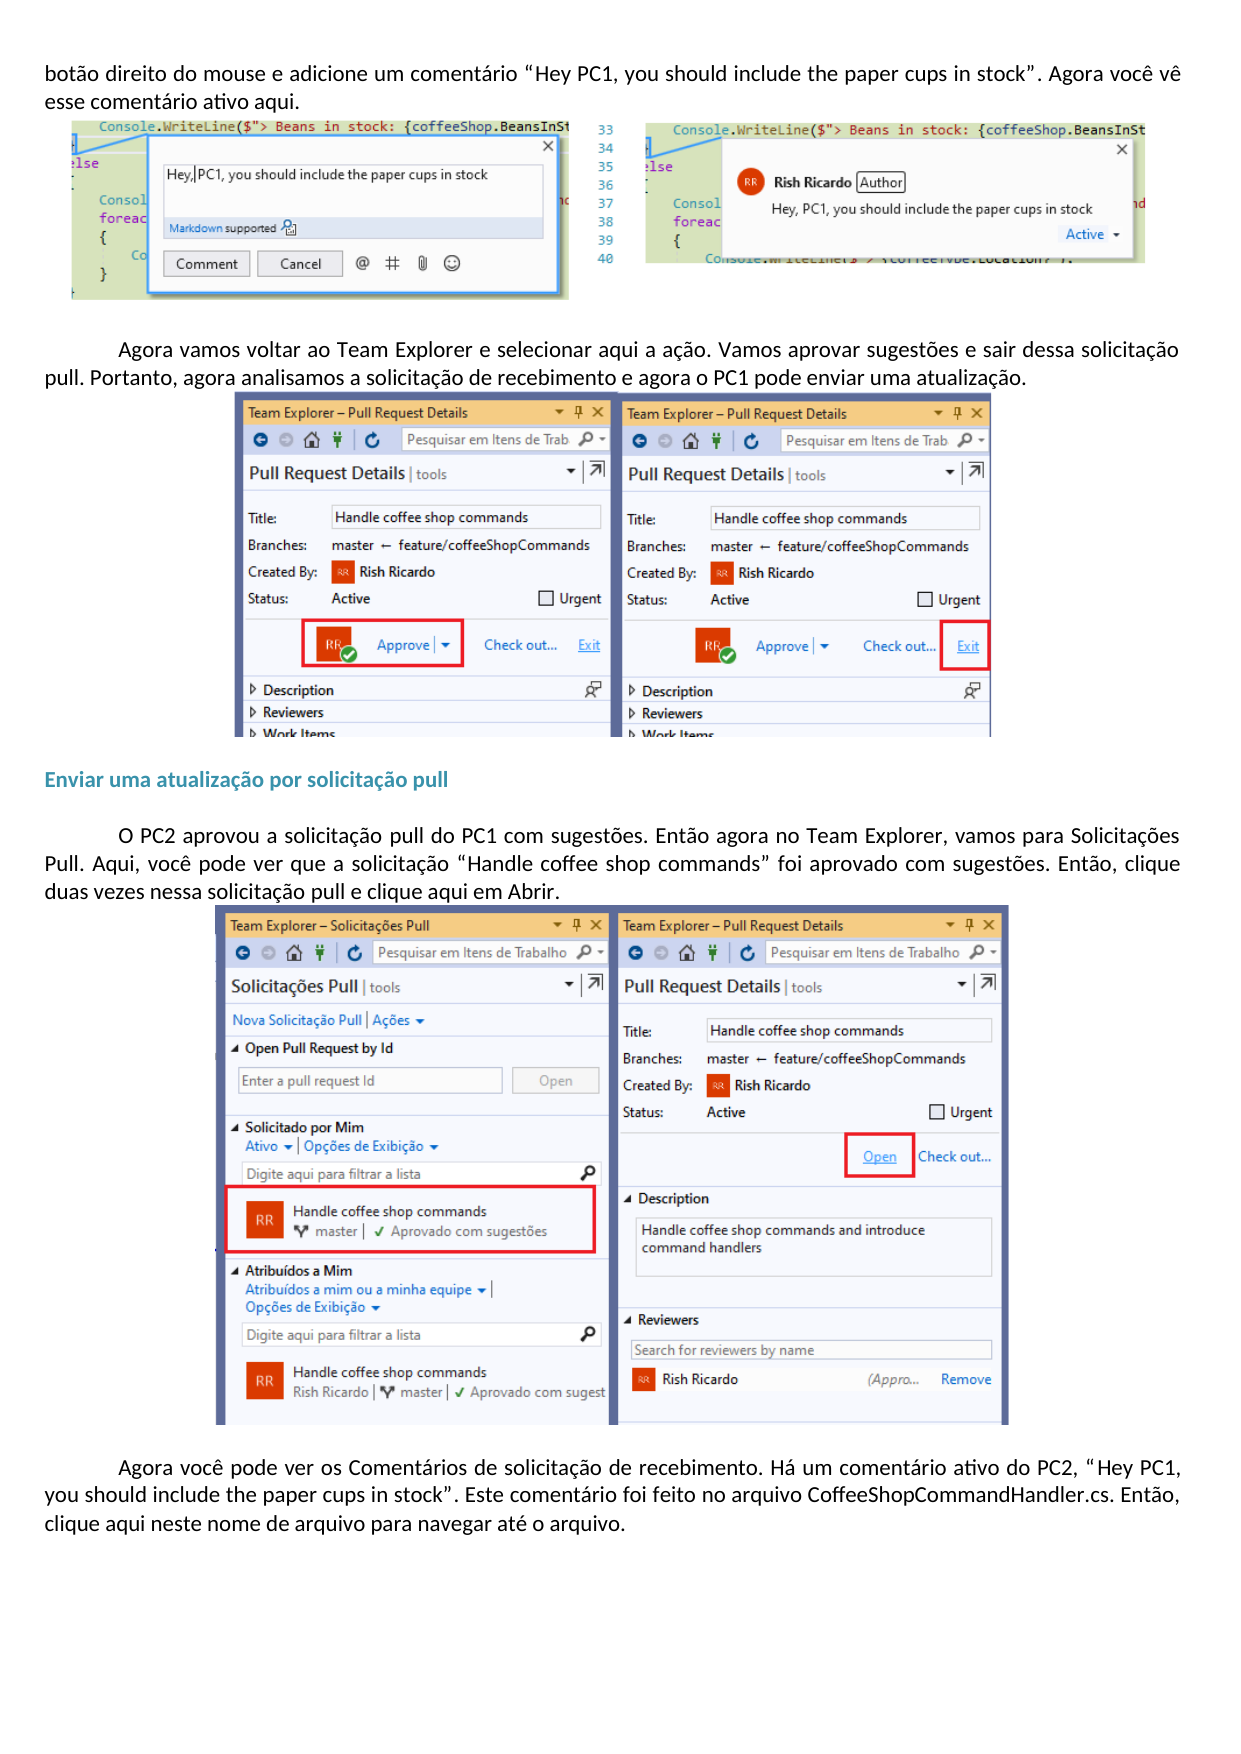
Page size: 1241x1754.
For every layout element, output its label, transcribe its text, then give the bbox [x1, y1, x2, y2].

picture [215, 905, 1011, 1425]
picture [234, 391, 992, 737]
picture [66, 115, 1160, 308]
text Enviar uma atualização por solicitação pull [44, 765, 1181, 793]
text Agora vamos voltar ao Team Explorer e selecionar aqui a ação. Vamos aprovar sugestões e sair dessa solicitação pull. Portanto, agora analisamos a solicitação de recebimento e agora o PC1 pode enviar uma atualização. [44, 335, 1181, 391]
text O PC2 aprovou a solicitação pull do PC1 com sugestões. Então agora no Team Explorer, vamos para Solicitações Pull. Aqui, você pode ver que a solicitação “Handle coffee shop commands” foi aprovado com sugestões. Então, clique duas vezes nessa solicitação pull e clique aqui em Abrir. [44, 821, 1181, 905]
text Agora você pode ver os Comentários de solicitação de recebimento. Há um comentário ativo do PC2, “Hey PC1, you should include the paper cups in stock”. Este comentário foi feito no arquivo CoffeeShopCommandHandler.cs. Então, clique aqui neste nome de arquivo para navegar até o arquivo. [44, 1453, 1181, 1537]
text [44, 59, 1181, 115]
